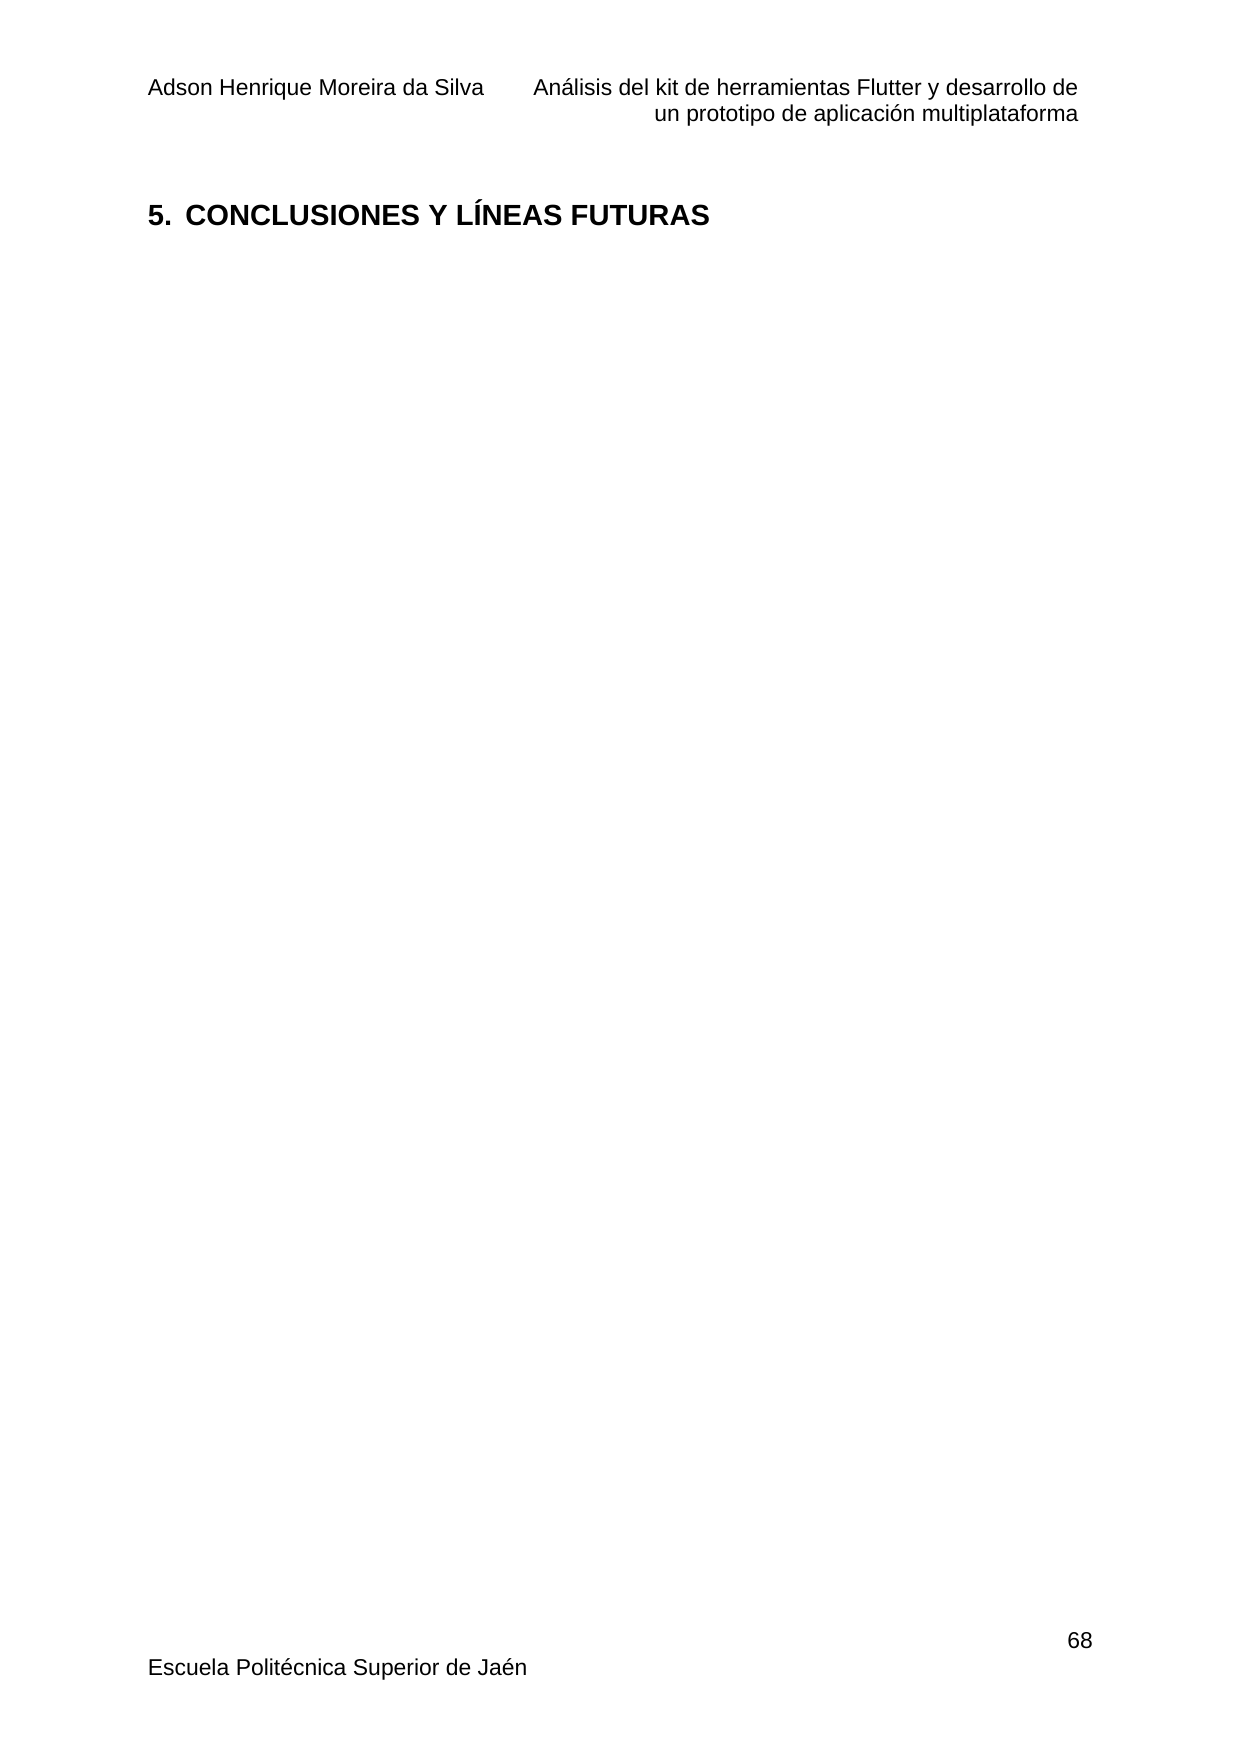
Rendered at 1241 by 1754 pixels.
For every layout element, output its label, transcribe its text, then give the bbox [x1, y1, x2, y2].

subtitle CONCLUSIONES Y LÍNEAS FUTURAS [148, 198, 1092, 231]
